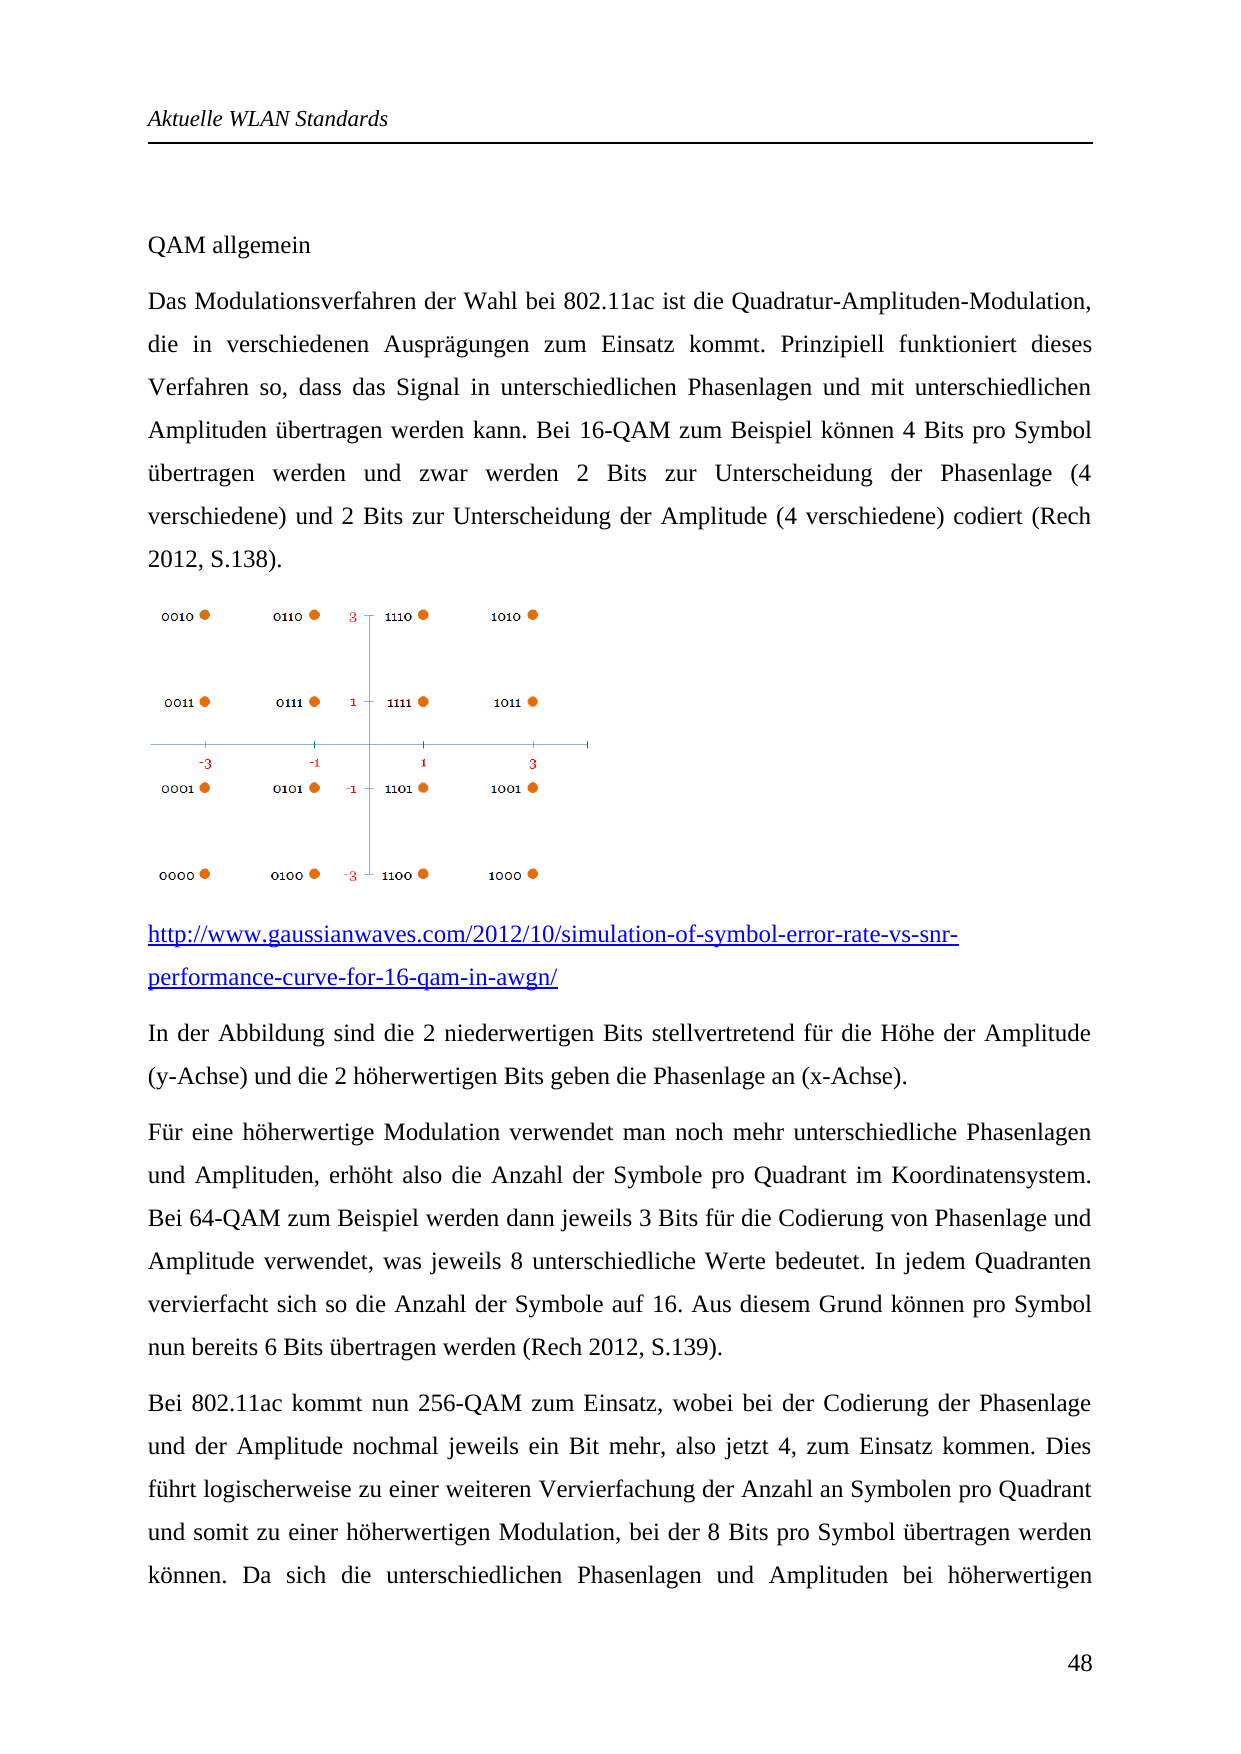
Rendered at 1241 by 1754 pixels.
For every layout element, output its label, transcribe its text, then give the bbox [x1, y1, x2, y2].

text Für eine höherwertige Modulation verwendet man noch mehr unterschiedliche Phasenlagen und Amplituden, erhöht also die Anzahl der Symbole pro Quadrant im Koordinatensystem. Bei 64-QAM zum Beispiel werden dann jeweils 3 Bits für die Codierung von Phasenlage und Amplitude verwendet, was jeweils 8 unterschiedliche Werte bedeutet. In jedem Quadranten vervierfacht sich so die Anzahl der Symbole auf 16. Aus diesem Grund können pro Symbol nun bereits 6 Bits übertragen werden (Rech 2012, S.139). [148, 1117, 1093, 1361]
text In der Abbildung sind die 2 niederwertigen Bits stellvertretend für die Höhe der Amplitude (y-Achse) und die 2 höherwertigen Bits geben die Phasenlage an (x-Achse). [148, 1018, 1093, 1090]
text Das Modulationsverfahren der Wahl bei 802.11ac ist die Quadratur-Amplituden-Modulation, die in verschiedenen Ausprägungen zum Einsatz kommt. Prinzipiell funktioniert dieses Verfahren so, dass das Signal in unterschiedlichen Phasenlagen und mit unterschiedlichen Amplituden übertragen werden kann. Bei 16-QAM zum Beispiel können 4 Bits pro Symbol übertragen werden und zwar werden 2 Bits zur Unterscheidung der Phasenlage (4 verschiedene) und 2 Bits zur Unterscheidung der Amplitude (4 verschiedene) codiert (Rech 2012, S.138). [148, 286, 1093, 573]
text http://www.gaussianwaves.com/2012/10/simulation-of-symbol-error-rate-vs-snr-performance-curve-for-16-qam-in-awgn/ [148, 919, 1093, 991]
text QAM allgemein [148, 230, 1093, 259]
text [148, 1388, 1093, 1589]
picture [147, 600, 595, 893]
